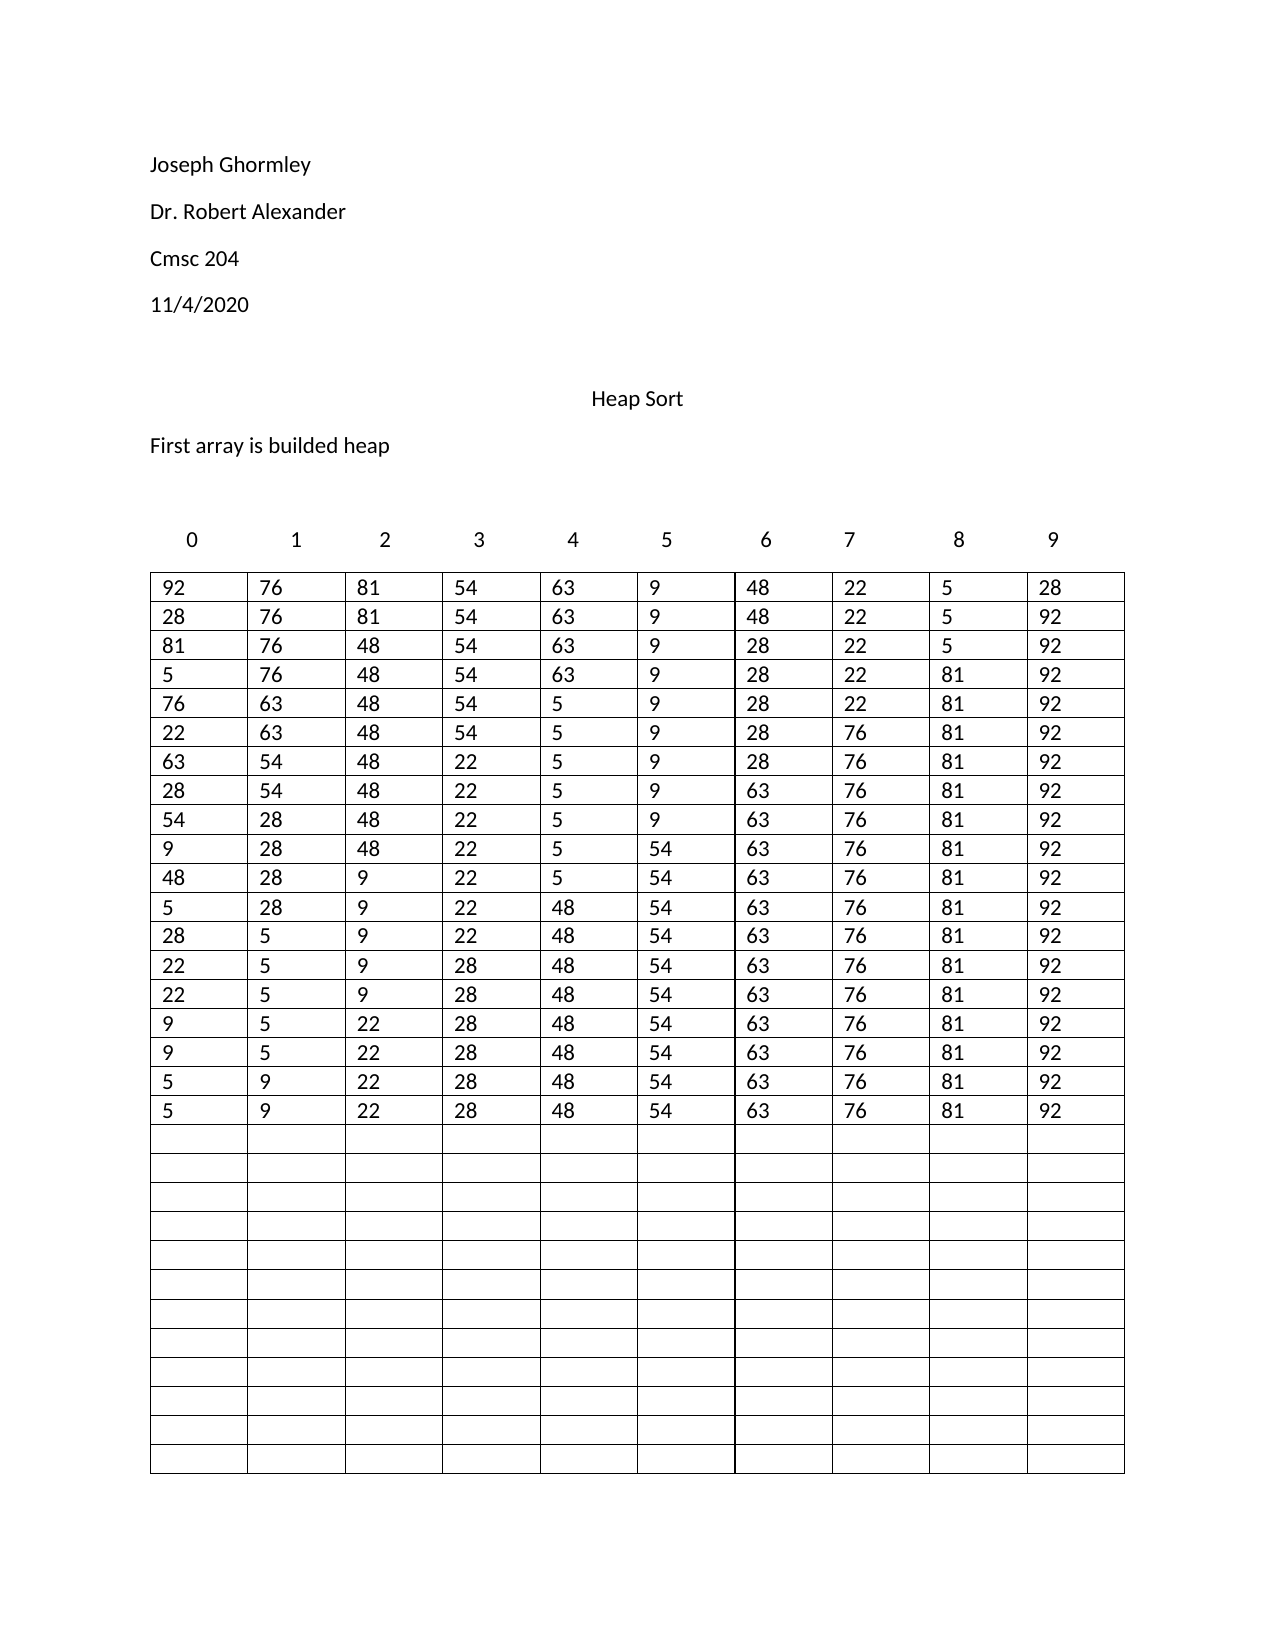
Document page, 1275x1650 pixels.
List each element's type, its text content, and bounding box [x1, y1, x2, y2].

table_cell 54 [638, 980, 734, 1008]
table_cell [736, 1125, 832, 1153]
table_cell [930, 1183, 1027, 1211]
table_cell 9 [638, 602, 734, 630]
table_cell [541, 1154, 637, 1182]
table_cell [443, 1329, 540, 1357]
table_cell [541, 1445, 637, 1473]
table_cell 54 [248, 747, 345, 775]
table_cell 28 [443, 1009, 540, 1037]
table_cell 22 [443, 805, 540, 833]
table_cell 81 [930, 864, 1027, 892]
table_cell 76 [833, 922, 929, 950]
table_cell [248, 1154, 345, 1182]
table_cell [151, 1416, 247, 1444]
table_cell [736, 1300, 832, 1327]
table_cell 76 [833, 776, 929, 804]
table_cell 76 [833, 893, 929, 921]
table_cell 92 [1028, 893, 1124, 921]
table_cell 22 [151, 718, 247, 746]
table_cell [248, 1125, 345, 1153]
text 0 1 2 3 4 5 6 7 8 9 [150, 525, 1125, 553]
table_cell 22 [443, 776, 540, 804]
table_cell [151, 1154, 247, 1182]
text First array is builded heap [150, 431, 1125, 459]
table_cell 92 [1028, 1038, 1124, 1066]
table_cell [638, 1445, 734, 1473]
text Joseph Ghormley [150, 150, 1125, 178]
table_cell 28 [443, 1038, 540, 1066]
table_cell [736, 1154, 832, 1182]
table_cell 28 [736, 631, 832, 659]
table_cell [541, 1125, 637, 1153]
table_cell [151, 1358, 247, 1386]
table_cell 76 [833, 805, 929, 833]
table_cell [833, 1300, 929, 1327]
table_cell [541, 1387, 637, 1415]
table_cell 28 [248, 835, 345, 862]
table_cell 9 [638, 631, 734, 659]
table_cell [638, 1300, 734, 1327]
table_cell [248, 1445, 345, 1473]
table_cell [736, 1212, 832, 1240]
table_cell 54 [151, 805, 247, 833]
table_cell 5 [248, 980, 345, 1008]
table_cell 54 [638, 1067, 734, 1095]
table_cell 28 [248, 893, 345, 921]
table_cell 81 [930, 689, 1027, 717]
table_cell [541, 1329, 637, 1357]
table_cell 48 [346, 835, 442, 862]
table_cell 5 [541, 835, 637, 862]
table_cell [541, 1300, 637, 1327]
table_cell 63 [541, 660, 637, 688]
table_cell [930, 1445, 1027, 1473]
table_cell 76 [248, 602, 345, 630]
table_cell [346, 1300, 442, 1327]
table_cell 54 [638, 835, 734, 862]
table_cell 48 [346, 747, 442, 775]
table_cell [248, 1212, 345, 1240]
table_cell [833, 1270, 929, 1298]
table_cell 63 [736, 805, 832, 833]
table_cell [151, 1183, 247, 1211]
table_cell 9 [346, 864, 442, 892]
table_cell [541, 1212, 637, 1240]
table_cell 63 [736, 893, 832, 921]
table_cell 48 [541, 951, 637, 979]
table_cell 54 [638, 1009, 734, 1037]
table_cell [1028, 1241, 1124, 1269]
table_cell 76 [248, 631, 345, 659]
table_cell [1028, 1183, 1124, 1211]
table_cell [346, 1154, 442, 1182]
table_cell 22 [443, 922, 540, 950]
table_cell [248, 1387, 345, 1415]
table_cell 48 [346, 631, 442, 659]
table_cell 22 [833, 631, 929, 659]
table_cell [443, 1154, 540, 1182]
table_cell 54 [443, 660, 540, 688]
table_cell 81 [930, 1038, 1027, 1066]
table_cell [443, 1358, 540, 1386]
table_cell [443, 1183, 540, 1211]
table_header 9 [638, 573, 734, 601]
table_cell 54 [443, 718, 540, 746]
table_cell 63 [541, 602, 637, 630]
table_cell 92 [1028, 805, 1124, 833]
table_cell 81 [930, 747, 1027, 775]
table_cell 63 [736, 1038, 832, 1066]
table_cell 48 [346, 718, 442, 746]
table_cell [833, 1416, 929, 1444]
table_cell 48 [541, 1009, 637, 1037]
table_cell 5 [541, 689, 637, 717]
table_cell [1028, 1270, 1124, 1298]
table_cell [638, 1270, 734, 1298]
table_cell 22 [346, 1038, 442, 1066]
table_cell 28 [151, 602, 247, 630]
table_cell [736, 1270, 832, 1298]
table_cell 63 [736, 864, 832, 892]
table_cell 28 [443, 980, 540, 1008]
table_cell 76 [833, 718, 929, 746]
table_cell 63 [736, 1009, 832, 1037]
table_cell [638, 1358, 734, 1386]
table_cell 76 [833, 1009, 929, 1037]
table_cell 76 [248, 660, 345, 688]
table_cell 54 [638, 922, 734, 950]
table_cell 9 [346, 980, 442, 1008]
table_cell 92 [1028, 1067, 1124, 1095]
table_cell 92 [1028, 1096, 1124, 1124]
table_cell 28 [151, 776, 247, 804]
table_cell 28 [736, 747, 832, 775]
table_cell [248, 1270, 345, 1298]
table_cell [346, 1416, 442, 1444]
table_cell [638, 1387, 734, 1415]
table_cell 48 [541, 1038, 637, 1066]
table_cell 5 [930, 602, 1027, 630]
table_cell 48 [346, 689, 442, 717]
table_cell 92 [1028, 776, 1124, 804]
table_cell 63 [736, 776, 832, 804]
table_cell 22 [833, 660, 929, 688]
table_cell [346, 1183, 442, 1211]
table_cell [1028, 1300, 1124, 1327]
table_cell 22 [151, 980, 247, 1008]
table_cell [541, 1183, 637, 1211]
table_cell 22 [443, 893, 540, 921]
table_header 92 [151, 573, 247, 601]
table_cell [930, 1154, 1027, 1182]
table_cell 9 [346, 951, 442, 979]
table_cell [248, 1300, 345, 1327]
table_cell [151, 1387, 247, 1415]
table_cell 81 [151, 631, 247, 659]
table_cell 54 [443, 602, 540, 630]
table_cell [541, 1270, 637, 1298]
table_cell 92 [1028, 747, 1124, 775]
table_cell [930, 1212, 1027, 1240]
table_cell [248, 1183, 345, 1211]
table_cell 5 [248, 951, 345, 979]
table_cell [443, 1416, 540, 1444]
table_cell 81 [930, 1067, 1027, 1095]
text Cmsc 204 [150, 244, 1125, 272]
table_cell [346, 1445, 442, 1473]
table_cell [346, 1358, 442, 1386]
table_header 48 [736, 573, 832, 601]
table_cell [1028, 1154, 1124, 1182]
table_cell 81 [930, 805, 1027, 833]
table_cell [248, 1416, 345, 1444]
table_cell [930, 1241, 1027, 1269]
table_cell 22 [151, 951, 247, 979]
text Heap Sort [150, 384, 1125, 412]
table_cell [930, 1387, 1027, 1415]
table_cell [930, 1416, 1027, 1444]
table_cell [443, 1212, 540, 1240]
table_cell [346, 1387, 442, 1415]
table_cell [638, 1241, 734, 1269]
table_cell 92 [1028, 980, 1124, 1008]
table_cell [1028, 1125, 1124, 1153]
table_cell [1028, 1445, 1124, 1473]
table_cell [736, 1416, 832, 1444]
table_cell 54 [248, 776, 345, 804]
table_cell 22 [346, 1067, 442, 1095]
table_cell 81 [930, 951, 1027, 979]
table_cell [833, 1445, 929, 1473]
text 11/4/2020 [150, 291, 1125, 319]
table_cell [443, 1270, 540, 1298]
table_cell 81 [930, 1096, 1027, 1124]
table_cell 76 [833, 1096, 929, 1124]
table_cell [638, 1212, 734, 1240]
table_cell 76 [833, 835, 929, 862]
table_cell 22 [833, 689, 929, 717]
table_cell 63 [248, 689, 345, 717]
table_cell [1028, 1416, 1124, 1444]
table_cell 5 [930, 631, 1027, 659]
table_cell 9 [151, 1009, 247, 1037]
table_cell 63 [736, 835, 832, 862]
table_cell [638, 1329, 734, 1357]
table_cell [346, 1270, 442, 1298]
table_cell 92 [1028, 660, 1124, 688]
table_cell 92 [1028, 631, 1124, 659]
table_cell 28 [736, 689, 832, 717]
table_cell 63 [736, 922, 832, 950]
table_cell [248, 1329, 345, 1357]
table_cell 76 [151, 689, 247, 717]
table_cell [930, 1300, 1027, 1327]
table_cell [638, 1183, 734, 1211]
table_cell 63 [736, 951, 832, 979]
table_cell 5 [151, 1096, 247, 1124]
table_cell [736, 1358, 832, 1386]
table_cell 76 [833, 951, 929, 979]
table_cell 5 [541, 805, 637, 833]
table_cell [248, 1358, 345, 1386]
table_cell 92 [1028, 951, 1124, 979]
table_cell [151, 1125, 247, 1153]
table_cell 9 [638, 718, 734, 746]
table_cell 81 [930, 893, 1027, 921]
table_cell 22 [443, 747, 540, 775]
table_cell 5 [248, 1009, 345, 1037]
table_cell [151, 1445, 247, 1473]
table_cell 5 [151, 660, 247, 688]
table_cell 28 [736, 660, 832, 688]
table_cell 5 [151, 893, 247, 921]
table_cell 22 [833, 602, 929, 630]
table_cell [151, 1241, 247, 1269]
table_cell [638, 1125, 734, 1153]
table_cell 54 [638, 951, 734, 979]
table_cell 81 [930, 980, 1027, 1008]
table_cell 63 [151, 747, 247, 775]
table_cell 92 [1028, 689, 1124, 717]
table_cell 22 [443, 864, 540, 892]
table_cell [248, 1241, 345, 1269]
table_cell [151, 1300, 247, 1327]
table_cell 5 [541, 718, 637, 746]
table_cell [1028, 1329, 1124, 1357]
table_cell [346, 1329, 442, 1357]
table_cell [833, 1358, 929, 1386]
table_header 63 [541, 573, 637, 601]
table_cell 48 [736, 602, 832, 630]
table_cell 9 [346, 922, 442, 950]
table_cell 76 [833, 980, 929, 1008]
table_cell 63 [248, 718, 345, 746]
table_cell 48 [541, 893, 637, 921]
table_cell [151, 1329, 247, 1357]
table_cell [833, 1387, 929, 1415]
table_cell 48 [541, 922, 637, 950]
table_cell [930, 1125, 1027, 1153]
table_cell 81 [930, 922, 1027, 950]
table_cell 5 [541, 776, 637, 804]
table_cell [736, 1183, 832, 1211]
table_header 76 [248, 573, 345, 601]
table_cell 9 [638, 747, 734, 775]
table_cell [736, 1241, 832, 1269]
table_cell 92 [1028, 835, 1124, 862]
table_cell [346, 1241, 442, 1269]
table_cell 5 [541, 747, 637, 775]
table_cell 9 [346, 893, 442, 921]
table_cell [443, 1445, 540, 1473]
table_cell 63 [736, 1067, 832, 1095]
table_cell [833, 1183, 929, 1211]
table_cell 9 [638, 689, 734, 717]
table_cell [930, 1270, 1027, 1298]
table_cell [736, 1387, 832, 1415]
table_cell 54 [638, 864, 734, 892]
table_cell 76 [833, 1067, 929, 1095]
table_header 54 [443, 573, 540, 601]
table_cell 9 [151, 1038, 247, 1066]
table_cell 48 [346, 776, 442, 804]
table_cell [833, 1154, 929, 1182]
table_cell 76 [833, 747, 929, 775]
table_cell [346, 1212, 442, 1240]
table_cell 63 [541, 631, 637, 659]
table_cell 81 [930, 718, 1027, 746]
table_cell 22 [443, 835, 540, 862]
table_cell 9 [638, 660, 734, 688]
table_header 81 [346, 573, 442, 601]
table_cell 81 [930, 776, 1027, 804]
table_cell 54 [443, 689, 540, 717]
table_cell 28 [736, 718, 832, 746]
table_cell [443, 1387, 540, 1415]
table_cell [1028, 1212, 1124, 1240]
table_header 5 [930, 573, 1027, 601]
table_cell 28 [443, 951, 540, 979]
table_cell [443, 1241, 540, 1269]
table_cell [443, 1300, 540, 1327]
text Dr. Robert Alexander [150, 197, 1125, 225]
table_cell [736, 1329, 832, 1357]
table_cell 28 [248, 864, 345, 892]
table_cell 9 [248, 1067, 345, 1095]
table_cell [1028, 1358, 1124, 1386]
table_cell 28 [248, 805, 345, 833]
table_cell 9 [151, 835, 247, 862]
table_cell [736, 1445, 832, 1473]
table_cell 48 [346, 660, 442, 688]
table_cell 76 [833, 864, 929, 892]
table_cell 9 [638, 776, 734, 804]
table_cell 28 [443, 1096, 540, 1124]
table_cell 81 [930, 835, 1027, 862]
table_cell 48 [151, 864, 247, 892]
table_cell 28 [443, 1067, 540, 1095]
table_cell 54 [638, 1038, 734, 1066]
table_cell 22 [346, 1009, 442, 1037]
table_cell 92 [1028, 602, 1124, 630]
table_cell 28 [151, 922, 247, 950]
table_cell 92 [1028, 718, 1124, 746]
table_cell 63 [736, 980, 832, 1008]
table_cell [541, 1241, 637, 1269]
table_cell 54 [638, 893, 734, 921]
table_cell 81 [930, 1009, 1027, 1037]
table_cell 5 [151, 1067, 247, 1095]
table_cell 54 [443, 631, 540, 659]
table_cell [930, 1329, 1027, 1357]
table_cell 92 [1028, 1009, 1124, 1037]
table_cell 48 [541, 1067, 637, 1095]
table_cell 5 [541, 864, 637, 892]
table_cell [833, 1212, 929, 1240]
table_cell [1028, 1387, 1124, 1415]
table_cell 81 [346, 602, 442, 630]
table_cell 92 [1028, 864, 1124, 892]
table_header 28 [1028, 573, 1124, 601]
table_cell 92 [1028, 922, 1124, 950]
table_cell [930, 1358, 1027, 1386]
table_cell 48 [346, 805, 442, 833]
table_cell [151, 1212, 247, 1240]
table_cell [833, 1241, 929, 1269]
table_cell [638, 1154, 734, 1182]
table_cell [833, 1329, 929, 1357]
table_cell 48 [541, 1096, 637, 1124]
table_cell 63 [736, 1096, 832, 1124]
table_cell [541, 1358, 637, 1386]
table_cell 76 [833, 1038, 929, 1066]
table_cell 9 [248, 1096, 345, 1124]
table_header 22 [833, 573, 929, 601]
table_cell 81 [930, 660, 1027, 688]
table_cell [443, 1125, 540, 1153]
table_cell 54 [638, 1096, 734, 1124]
table_cell [833, 1125, 929, 1153]
table_cell [541, 1416, 637, 1444]
table_cell [151, 1270, 247, 1298]
table_cell 5 [248, 922, 345, 950]
table_cell 48 [541, 980, 637, 1008]
table_cell 5 [248, 1038, 345, 1066]
table_cell [638, 1416, 734, 1444]
table_cell 22 [346, 1096, 442, 1124]
table_cell [346, 1125, 442, 1153]
table_cell 9 [638, 805, 734, 833]
